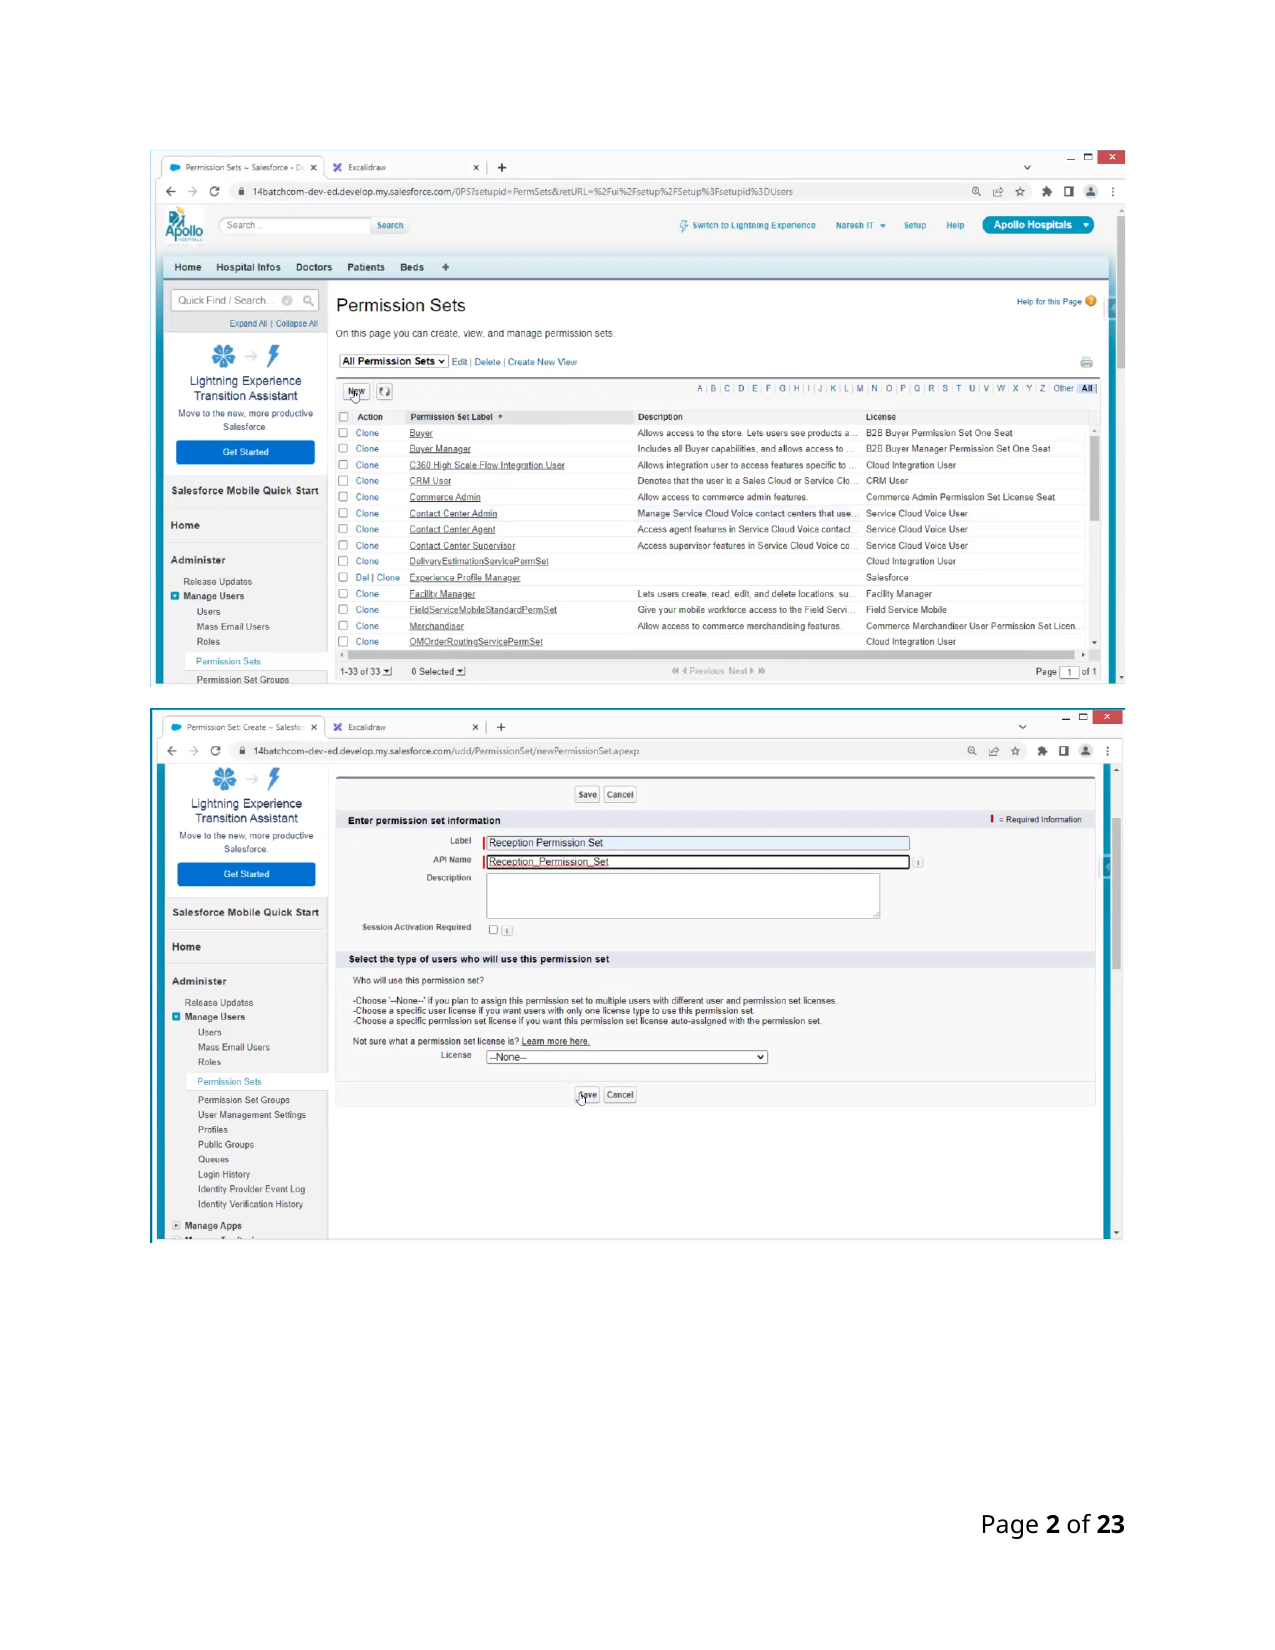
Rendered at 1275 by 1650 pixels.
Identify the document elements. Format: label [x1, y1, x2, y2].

picture [152, 710, 1125, 1243]
picture [150, 150, 1125, 687]
